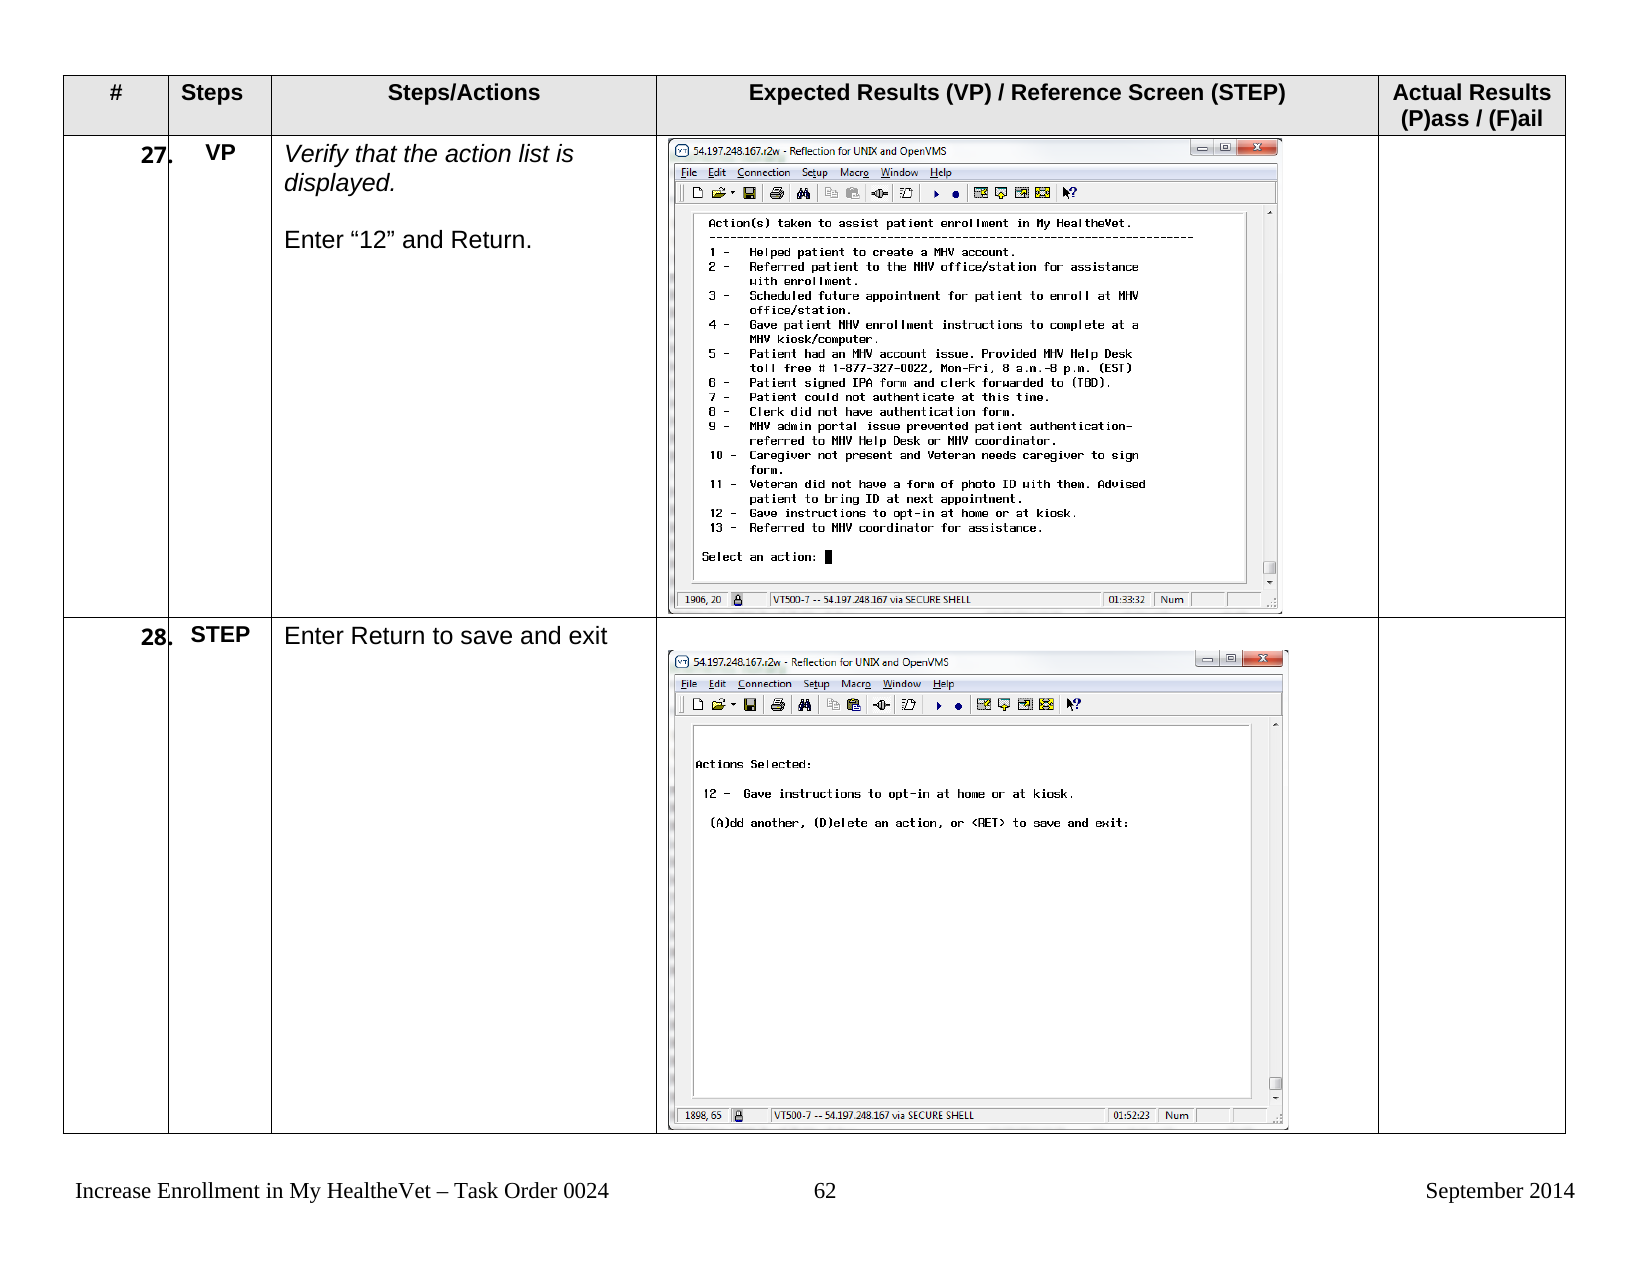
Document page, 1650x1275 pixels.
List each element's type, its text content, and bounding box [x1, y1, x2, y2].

table_header Expected Results (VP) / Reference Screen (STEP) [657, 76, 1378, 135]
table_header Steps [169, 76, 271, 135]
table_cell [657, 136, 1378, 617]
picture [668, 650, 1289, 1130]
picture [668, 138, 1283, 614]
table_header Actual Results (P)ass / (F)ail [1379, 76, 1565, 135]
table_cell Verify that the action list is displayed. Enter “12” and Return. [272, 136, 656, 617]
table_header # [64, 76, 168, 135]
table_cell [64, 618, 168, 1133]
table_cell [657, 618, 1378, 1133]
table_cell Enter Return to save and exit [272, 618, 656, 1133]
table_cell [1379, 618, 1565, 1133]
table_cell [64, 136, 168, 617]
table_cell STEP [169, 618, 271, 1133]
table_cell [1379, 136, 1565, 617]
table_cell VP [169, 136, 271, 617]
table_header Steps/Actions [272, 76, 656, 135]
